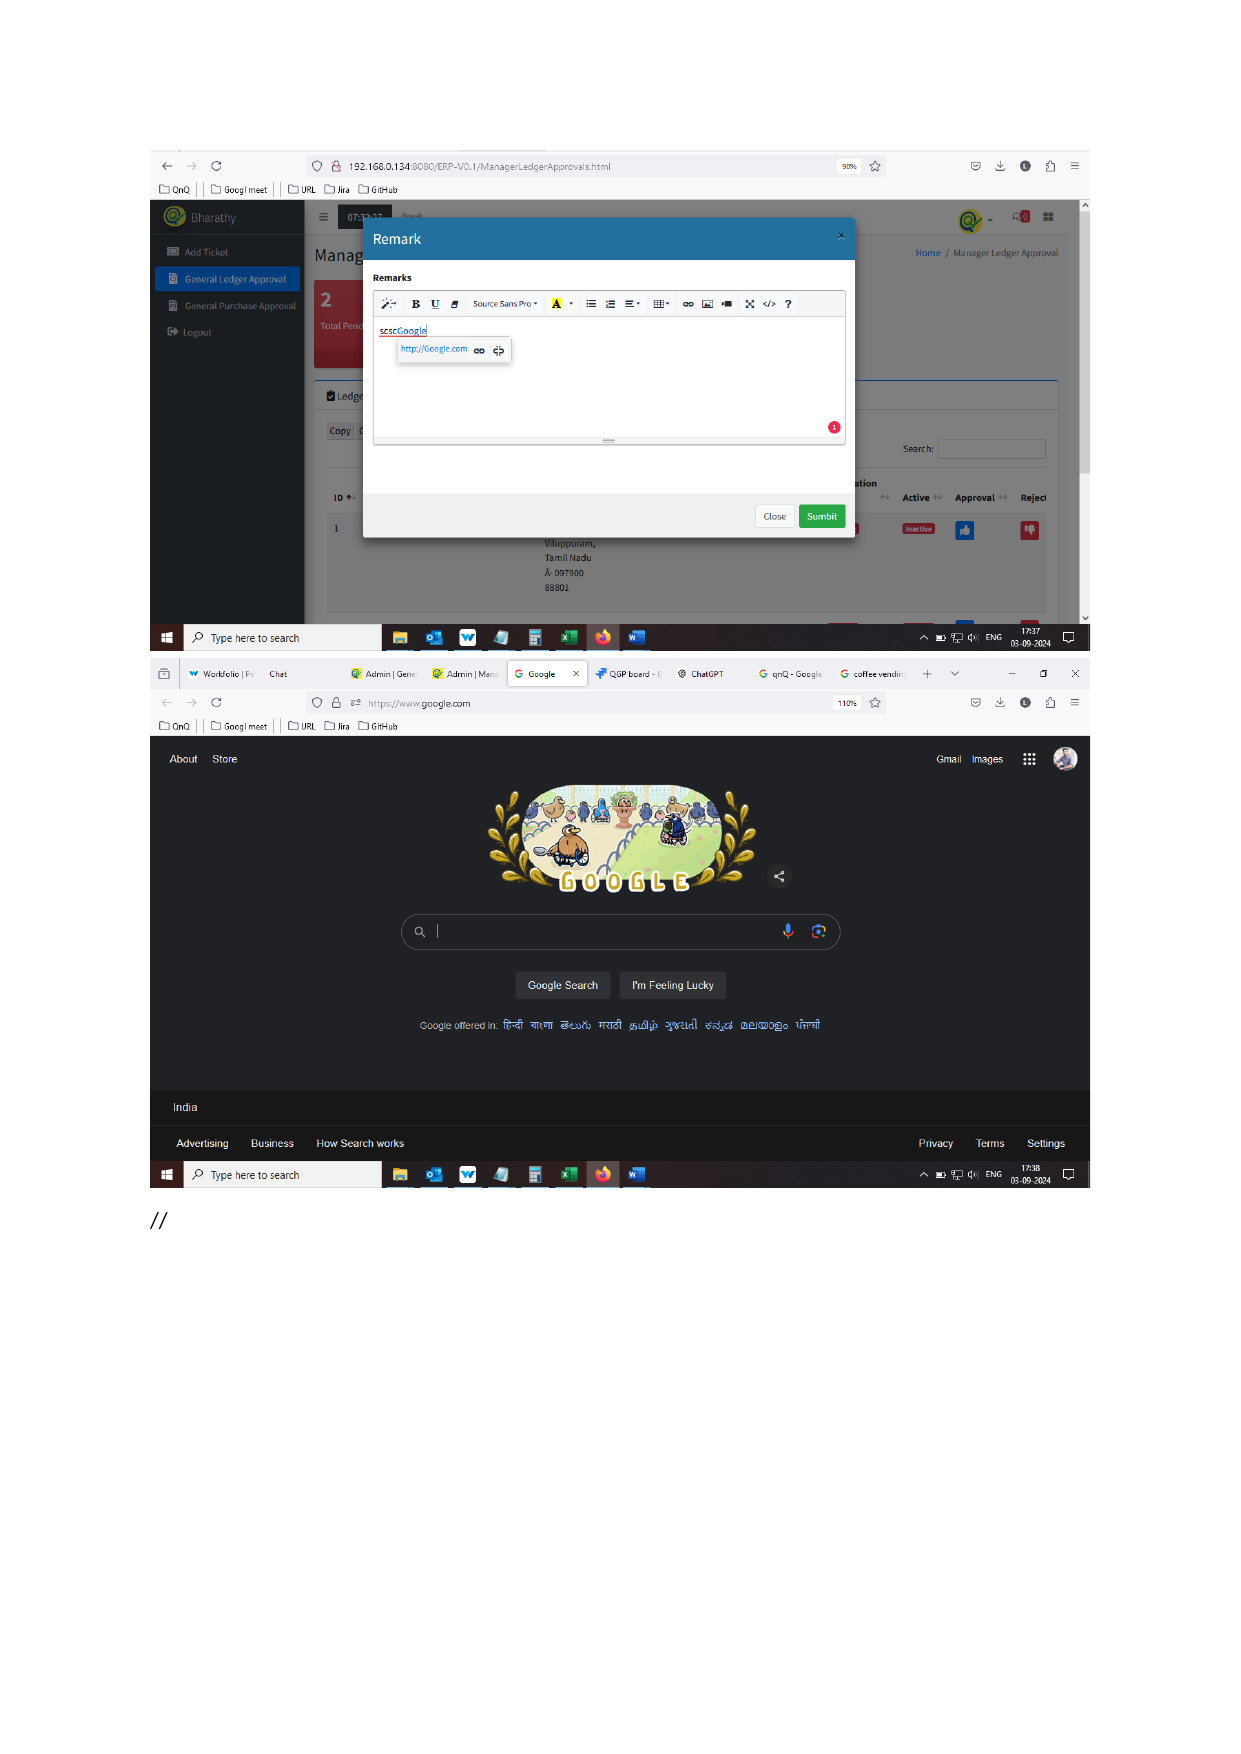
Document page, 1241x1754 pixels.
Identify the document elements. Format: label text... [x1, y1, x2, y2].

text // [150, 1206, 1090, 1234]
picture [150, 658, 1091, 1188]
picture [150, 150, 1091, 651]
